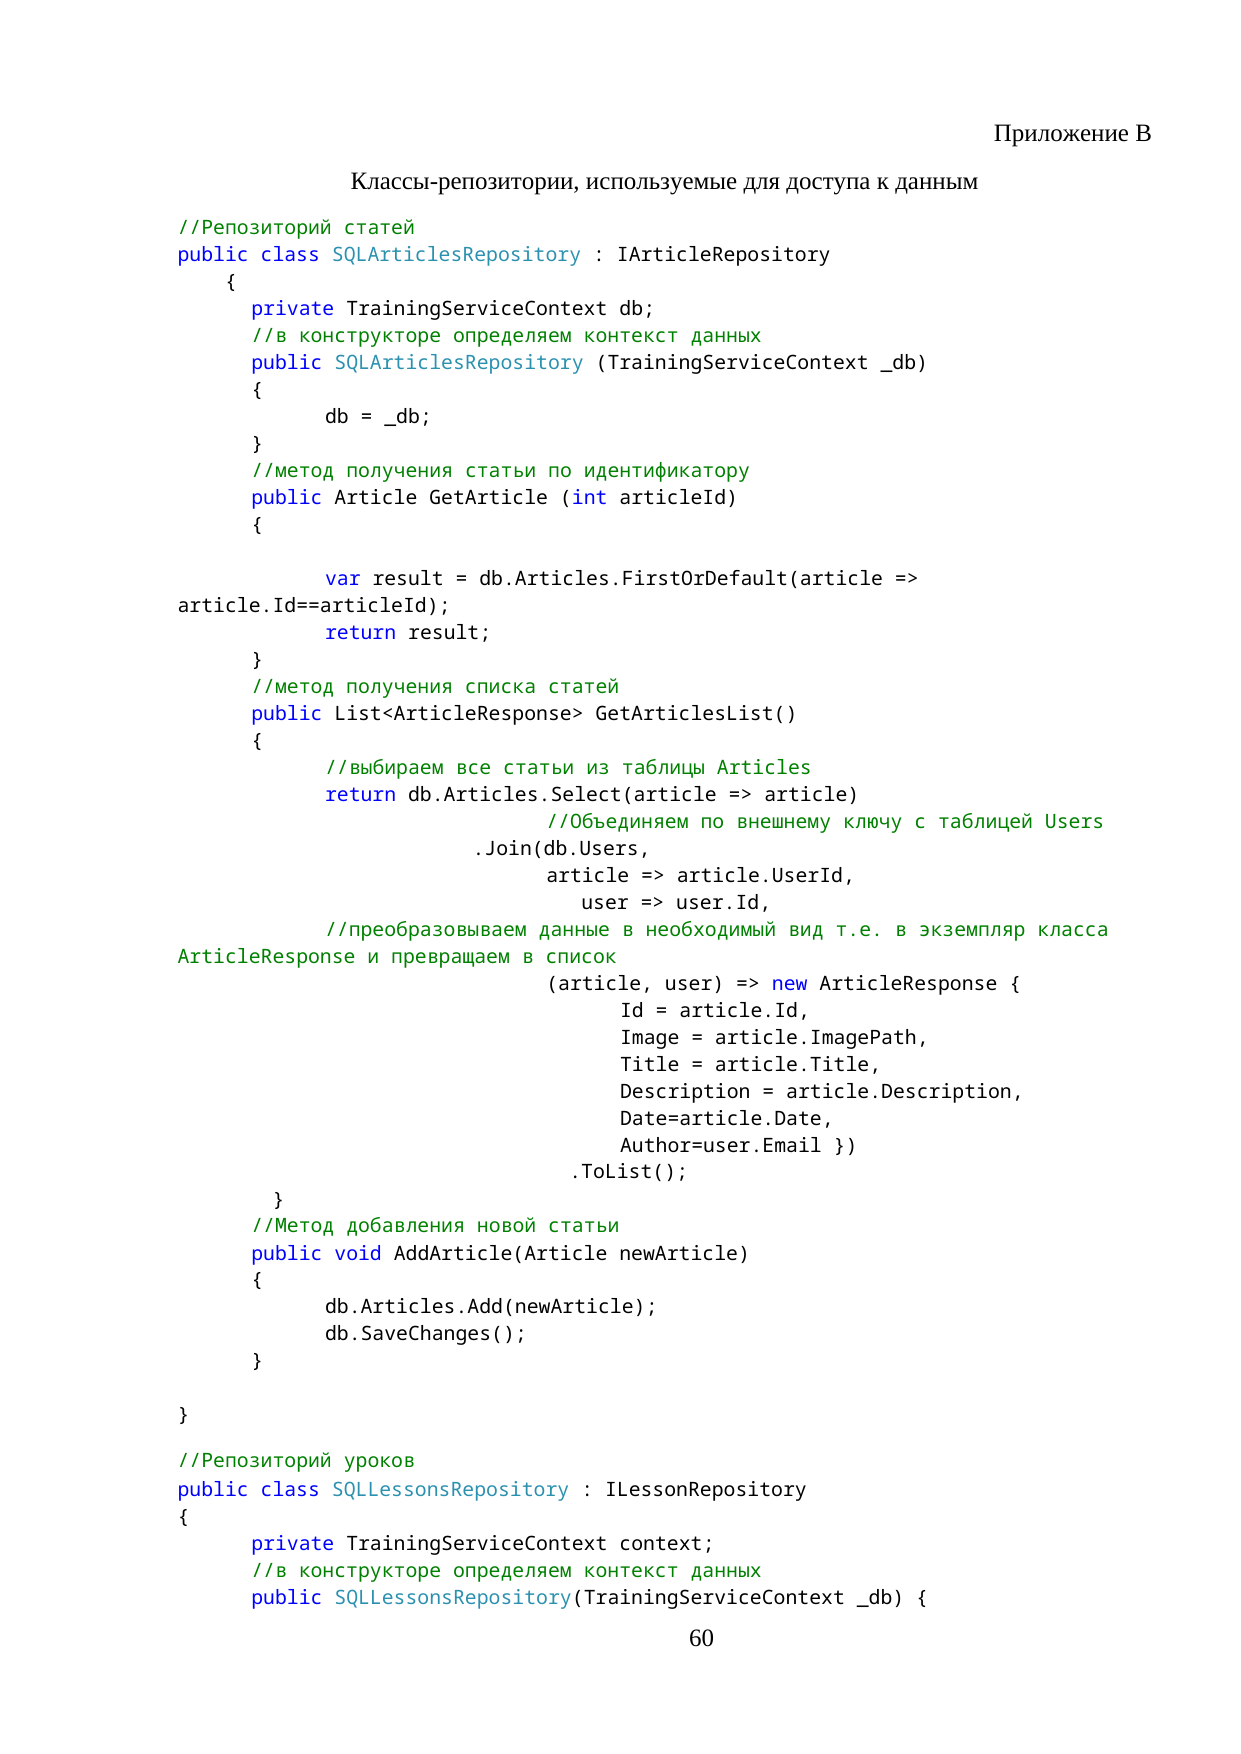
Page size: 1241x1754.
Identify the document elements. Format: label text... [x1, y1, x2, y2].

text .Join(db.Users, [177, 834, 1152, 861]
text //выбираем все статьи из таблицы Articles [177, 753, 1152, 780]
text public Article GetArticle (int articleId) [177, 483, 1152, 510]
text Id = article.Id, [177, 996, 1152, 1023]
text { [177, 1266, 1152, 1293]
text Image = article.ImagePath, [177, 1023, 1152, 1050]
text //метод получения статьи по идентификатору [177, 456, 1152, 483]
text (article, user) => new ArticleResponse { [177, 969, 1152, 996]
text //в конструкторе определяем контекст данных [177, 321, 1152, 348]
text public class SQLArticlesRepository : IArticleRepository [177, 241, 1152, 267]
text { [177, 375, 1152, 402]
text public void AddArticle(Article newArticle) [177, 1239, 1152, 1266]
text Author=user.Email }) [177, 1131, 1152, 1158]
text private TrainingServiceContext db; [177, 294, 1152, 321]
text //в конструкторе определяем контекст данных [177, 1556, 1152, 1583]
text //Объединяем по внешнему ключу с таблицей Users [177, 807, 1152, 834]
text Приложение В [177, 118, 1152, 147]
text return db.Articles.Select(article => article) [177, 780, 1152, 807]
text } [177, 1347, 1152, 1374]
text Date=article.Date, [177, 1104, 1152, 1131]
text .ToList(); [177, 1158, 1152, 1185]
text { [177, 267, 1152, 294]
text } [177, 429, 1152, 456]
text public SQLArticlesRepository (TrainingServiceContext _db) [177, 348, 1152, 375]
text private TrainingServiceContext context; [177, 1529, 1152, 1556]
text var result = db.Articles.FirstOrDefault(article => article.Id==articleId); [177, 564, 1152, 618]
text //Репозиторий уроков [177, 1446, 1152, 1473]
text } [177, 645, 1152, 672]
text public class SQLLessonsRepository : ILessonRepository [177, 1475, 1152, 1502]
text db.Articles.Add(newArticle); [177, 1293, 1152, 1320]
text db = _db; [177, 402, 1152, 429]
text } [177, 1185, 1152, 1212]
text } [177, 1401, 1152, 1428]
text //преобразовываем данные в необходимый вид т.е. в экземпляр класса ArticleResponse и превращаем в список [177, 915, 1152, 969]
text public SQLLessonsRepository(TrainingServiceContext _db) { [177, 1583, 1152, 1610]
text user => user.Id, [177, 888, 1152, 915]
text { [177, 726, 1152, 753]
text db.SaveChanges(); [177, 1320, 1152, 1347]
text article => article.UserId, [177, 861, 1152, 888]
text Description = article.Description, [177, 1077, 1152, 1104]
text Title = article.Title, [177, 1050, 1152, 1077]
text public List<ArticleResponse> GetArticlesList() [177, 699, 1152, 726]
text //метод получения списка статей [177, 672, 1152, 699]
text { [177, 1502, 1152, 1529]
text //Репозиторий статей [177, 213, 1152, 241]
text //Метод добавления новой статьи [177, 1212, 1152, 1239]
text return result; [177, 618, 1152, 645]
text { [177, 510, 1152, 537]
text Классы-репозитории, используемые для доступа к данным [177, 166, 1152, 194]
